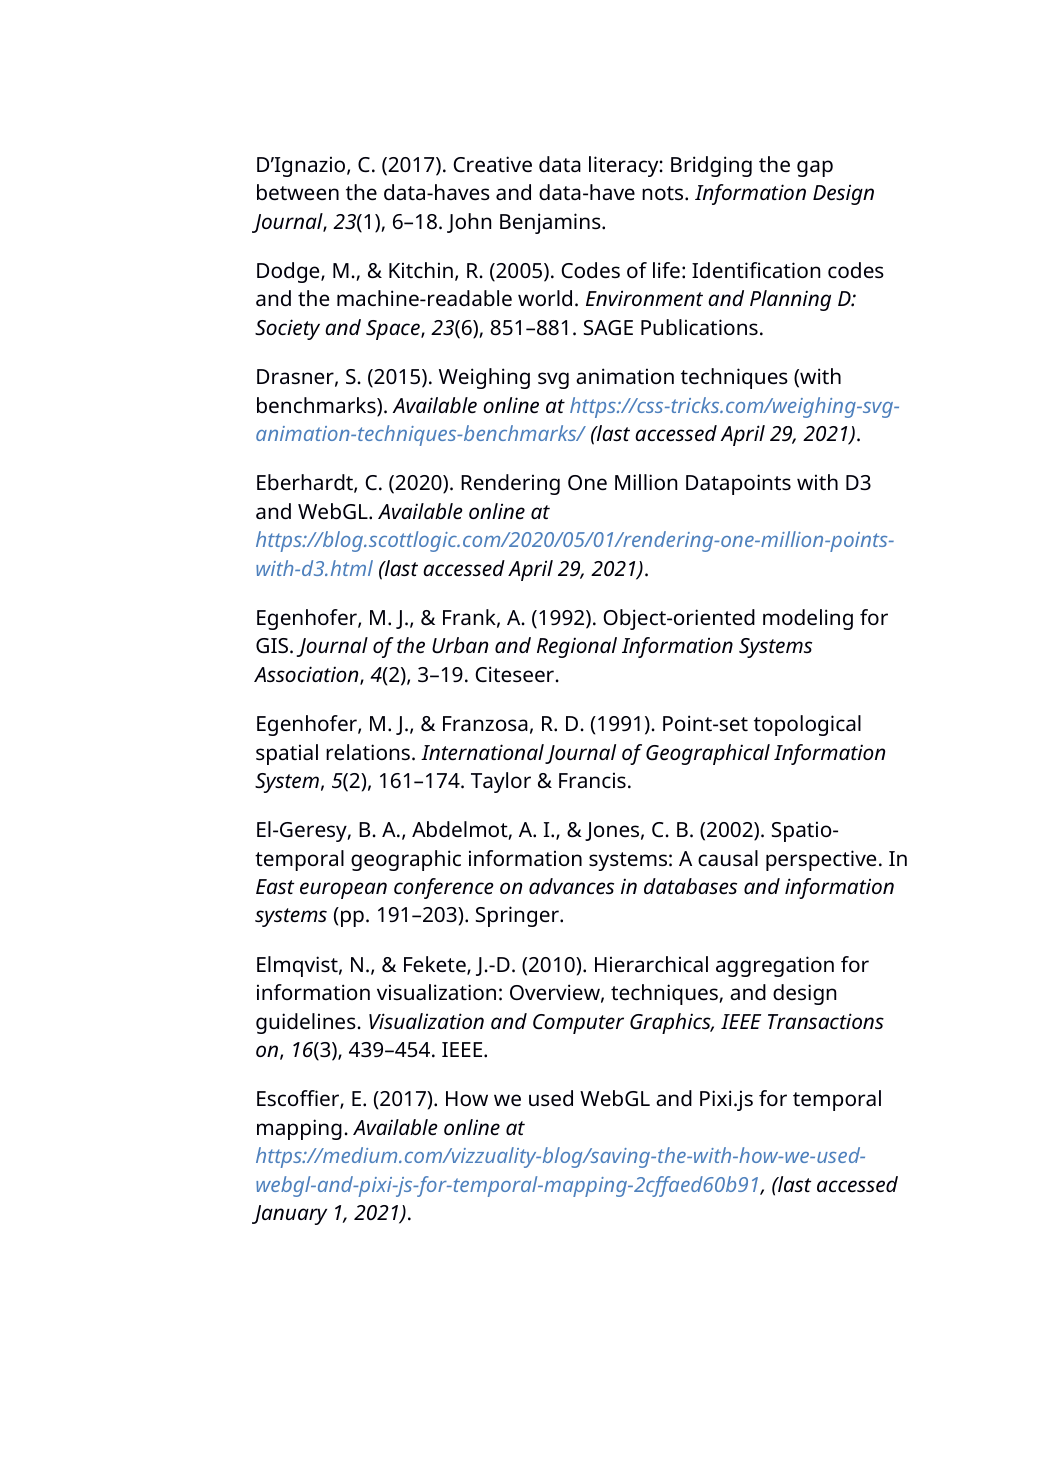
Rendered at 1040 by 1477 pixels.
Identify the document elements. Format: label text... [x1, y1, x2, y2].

text Egenhofer, M. J., & Franzosa, R. D. (1991). Point-set topological spatial relations. International Journal of Geographical Information System, 5(2), 161–174. Taylor & Francis. [255, 709, 910, 794]
text El-Geresy, B. A., Abdelmot, A. I., & Jones, C. B. (2002). Spatio-temporal geographic information systems: A causal perspective. In East european conference on advances in databases and information systems (pp. 191–203). Springer. [255, 815, 910, 929]
text Escoffier, E. (2017). How we used WebGL and Pixi.js for temporal mapping. Available online at https://medium.com/vizzuality-blog/saving-the-with-how-we-used-webgl-and-pixi-js-for-temporal-mapping-2cffaed60b91, (last accessed January 1, 2021). [255, 1084, 910, 1227]
text D’Ignazio, C. (2017). Creative data literacy: Bridging the gap between the data-haves and data-have nots. Information Design Journal, 23(1), 6–18. John Benjamins. [255, 150, 910, 235]
text Drasner, S. (2015). Weighing svg animation techniques (with benchmarks). Available online at https://css-tricks.com/weighing-svg-animation-techniques-benchmarks/ (last accessed April 29, 2021). [255, 362, 910, 448]
text Egenhofer, M. J., & Frank, A. (1992). Object-oriented modeling for GIS. Journal of the Urban and Regional Information Systems Association, 4(2), 3–19. Citeseer. [255, 603, 910, 688]
text Eberhardt, C. (2020). Rendering One Million Datapoints with D3 and WebGL. Available online at https://blog.scottlogic.com/2020/05/01/rendering-one-million-points-with-d3.html (last accessed April 29, 2021). [255, 468, 910, 582]
text Elmqvist, N., & Fekete, J.-D. (2010). Hierarchical aggregation for information visualization: Overview, techniques, and design guidelines. Visualization and Computer Graphics, IEEE Transactions on, 16(3), 439–454. IEEE. [255, 950, 910, 1064]
text Dodge, M., & Kitchin, R. (2005). Codes of life: Identification codes and the machine-readable world. Environment and Planning D: Society and Space, 23(6), 851–881. SAGE Publications. [255, 256, 910, 341]
